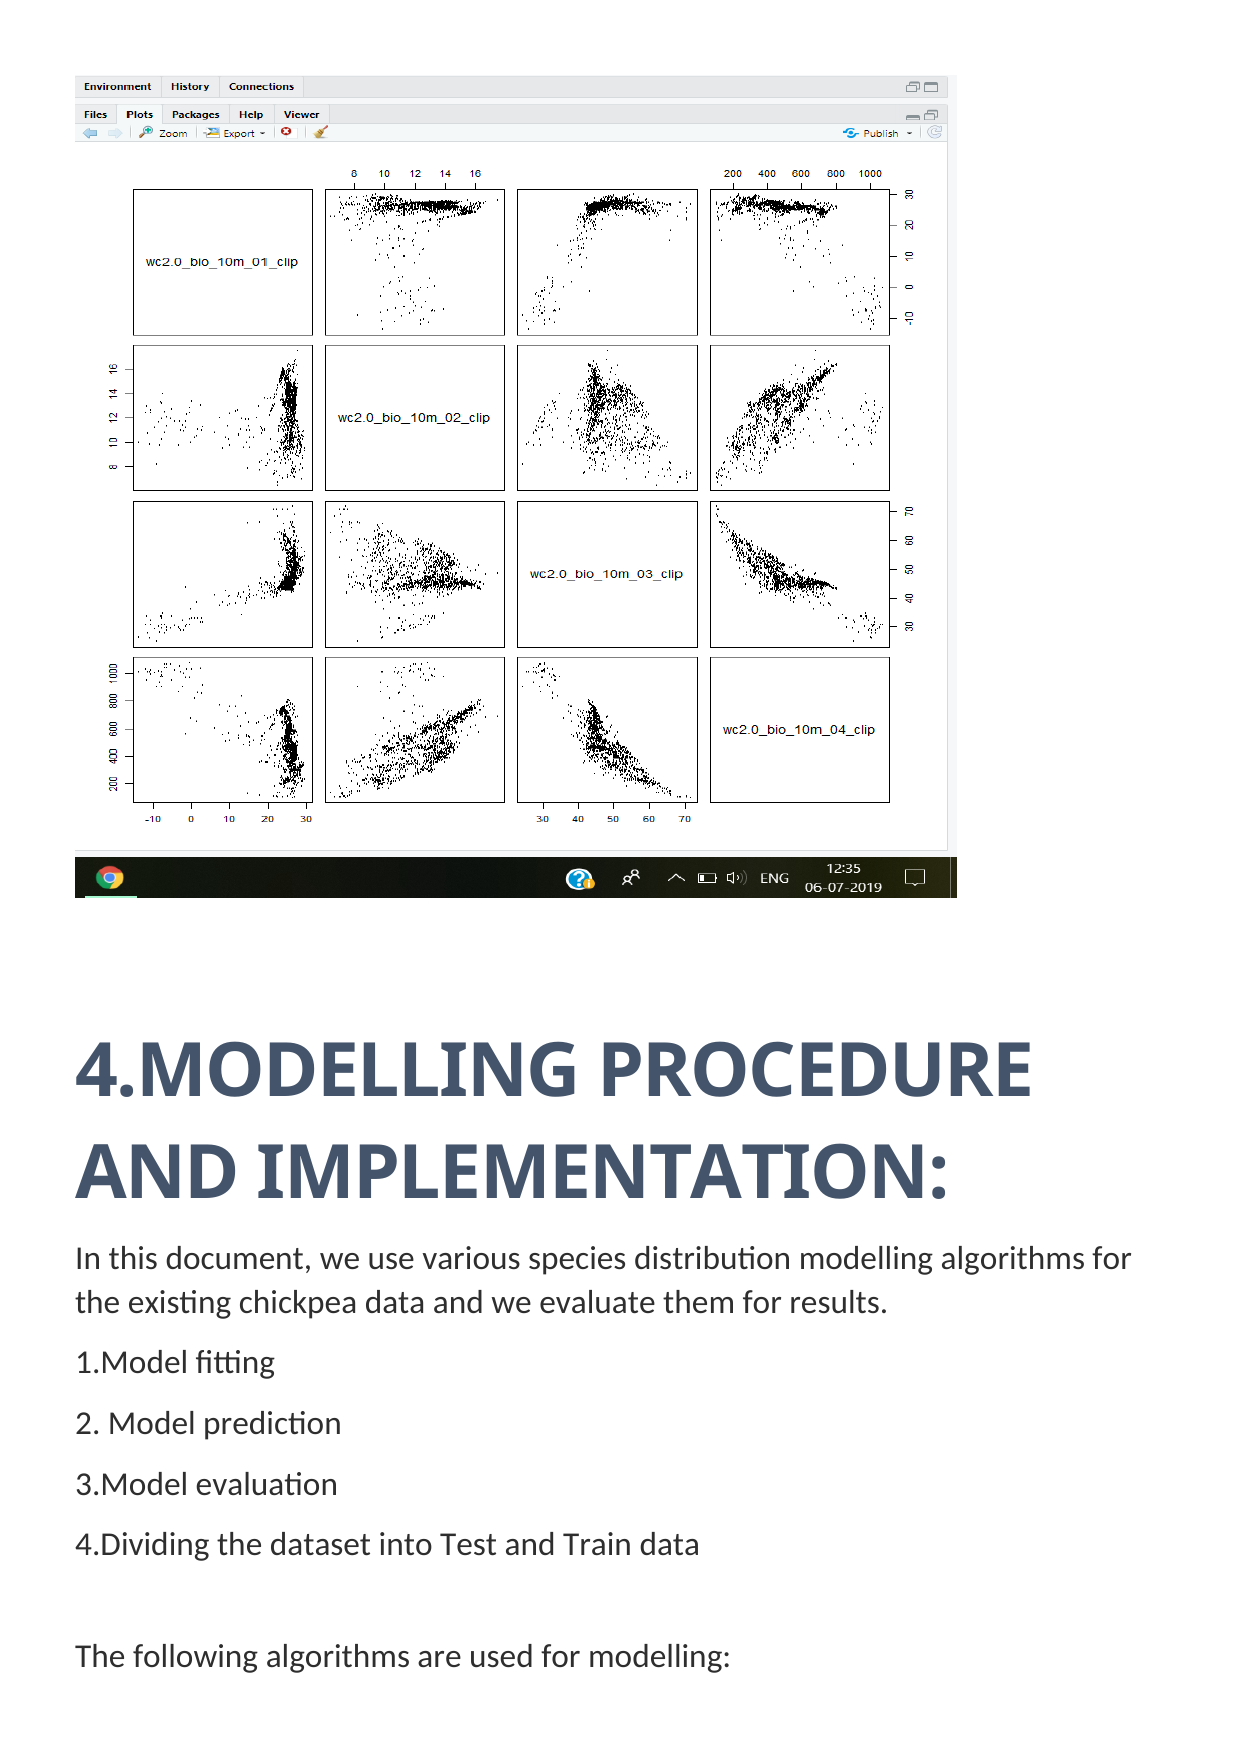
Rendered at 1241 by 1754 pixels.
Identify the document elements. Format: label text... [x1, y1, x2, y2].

text The following algorithms are used for modelling: [75, 1635, 1165, 1676]
text 2. Model prediction [75, 1402, 1165, 1443]
picture [75, 75, 957, 898]
text 1.Model fitting [75, 1342, 1165, 1382]
text 4.MODELLING PROCEDURE and IMPLEMENTATION: [75, 1016, 1165, 1220]
text 3.Model evaluation [75, 1463, 1165, 1503]
text 4.Dividing the dataset into Test and Train data [75, 1523, 1165, 1564]
text In this document, we use various species distribution modelling algorithms for the existing chickpea data and we evaluate them for results. [75, 1237, 1165, 1322]
